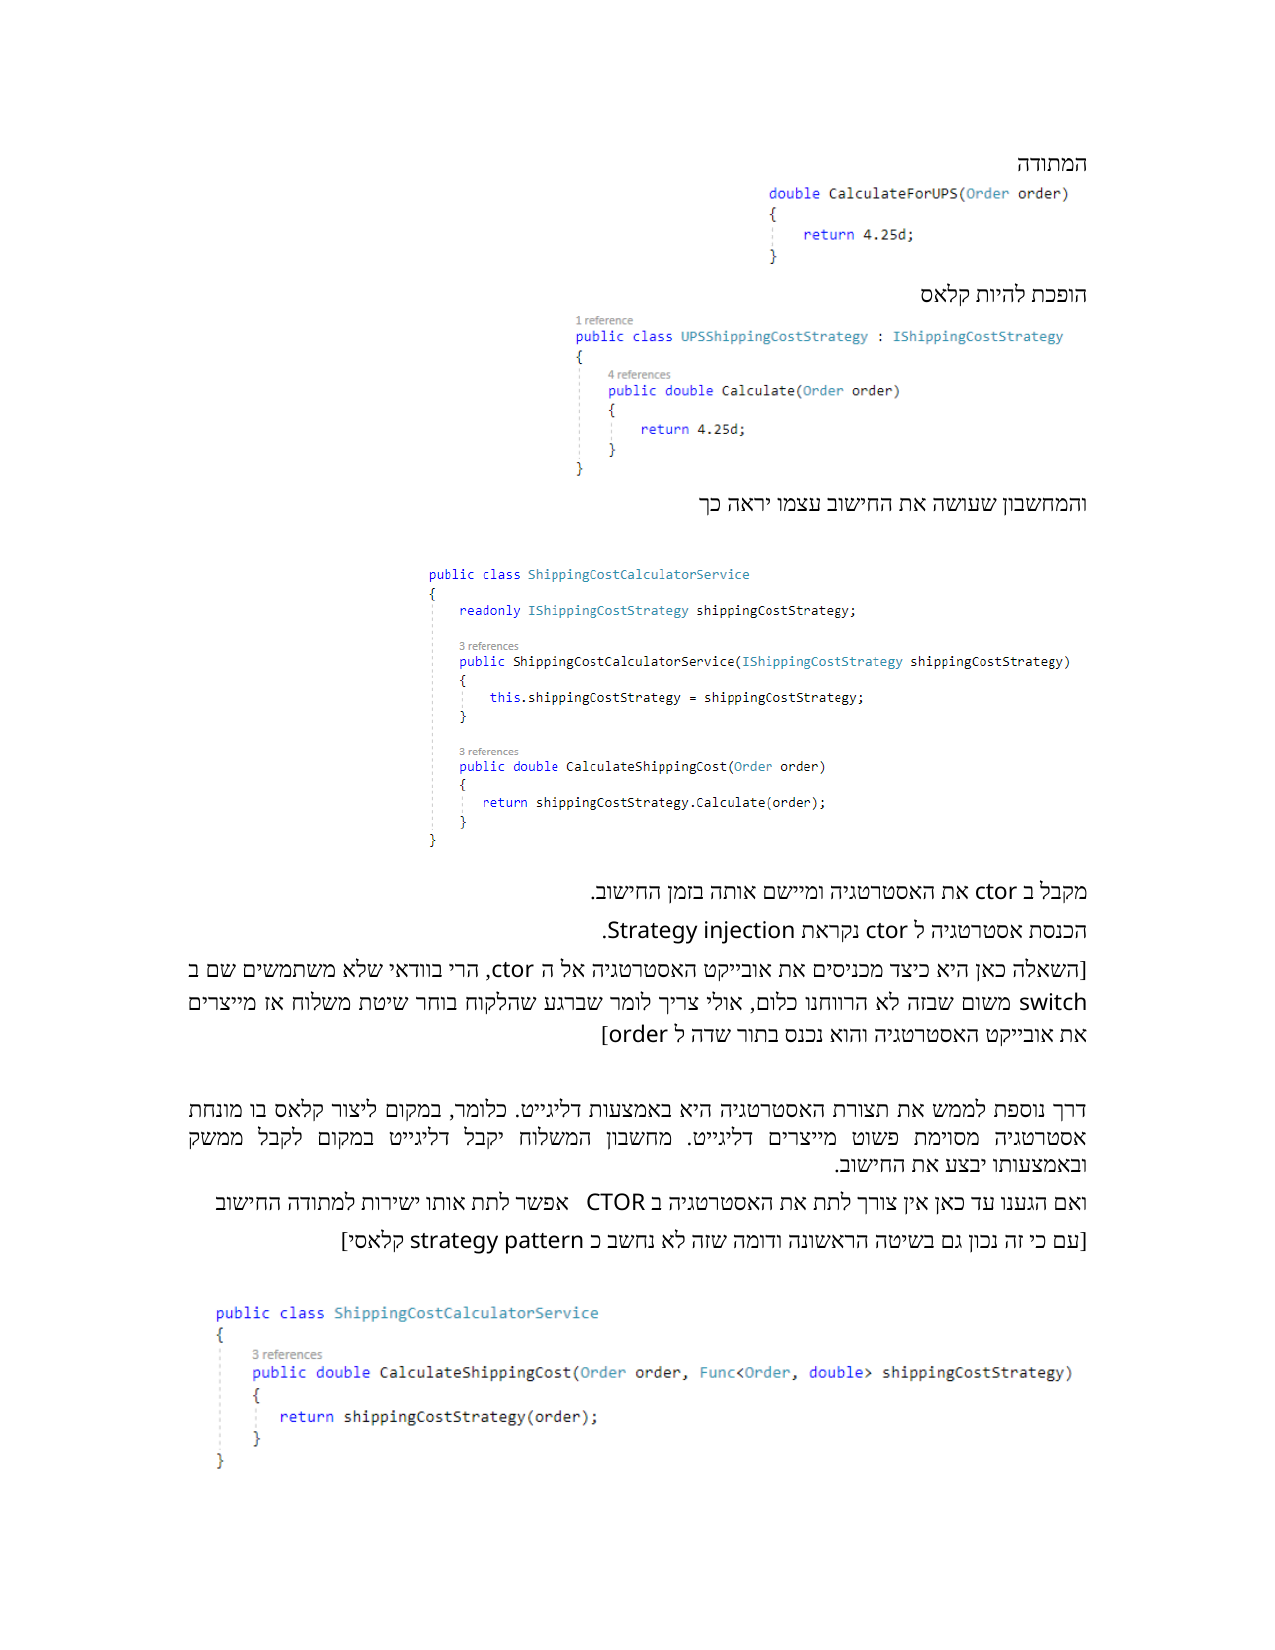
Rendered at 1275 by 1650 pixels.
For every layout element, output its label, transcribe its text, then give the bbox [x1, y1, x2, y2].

text והמחשבון שעושה את החישוב עצמו יראה כך [187, 490, 1087, 516]
text הכנסת אסטרטגיה ל ctor נקראת Strategy injection. [187, 914, 1087, 945]
text מקבל ב ctor את האסטרטגיה ומיישם אותה בזמן החישוב. [187, 875, 1087, 906]
picture [748, 183, 1088, 274]
text דרך נוספת לממש את תצורת האסטרטגיה היא באמצעות דליגייט. כלומר, במקום ליצור קלאס בו מונחת אסטרטגיה מסוימת פשוט מייצרים דליגייט. מחשבון המשלוח יקבל דליגייט במקום לקבל ממשק ובאמצעותו יבצע את החישוב. [187, 1096, 1087, 1178]
text המתודה [187, 150, 1087, 176]
text ואם הגענו עד כאן אין צורך לתת את האסטרטגיה ב CTOR אפשר לתת אותו ישירות למתודה החישוב [187, 1185, 1087, 1217]
picture [187, 1302, 1088, 1478]
picture [414, 563, 1088, 867]
picture [550, 315, 1088, 483]
text [עם כי זה נכון גם בשיטה הראשונה ודומה שזה לא נחשב כ strategy pattern קלאסי] [187, 1224, 1087, 1256]
text [השאלה כאן היא כיצד מכניסים את אובייקט האסטרטגיה אל ה ctor, הרי בוודאי שלא משתמשים שם ב switch משום שבזה לא הרווחנו כלום, אולי צריך לומר שברגע שהלקוח בוחר שיטת משלוח אז מייצרים את אובייקט האסטרטגיה והוא נכנס בתור שדה ל order] [187, 953, 1087, 1049]
text הופכת להיות קלאס [187, 281, 1087, 307]
